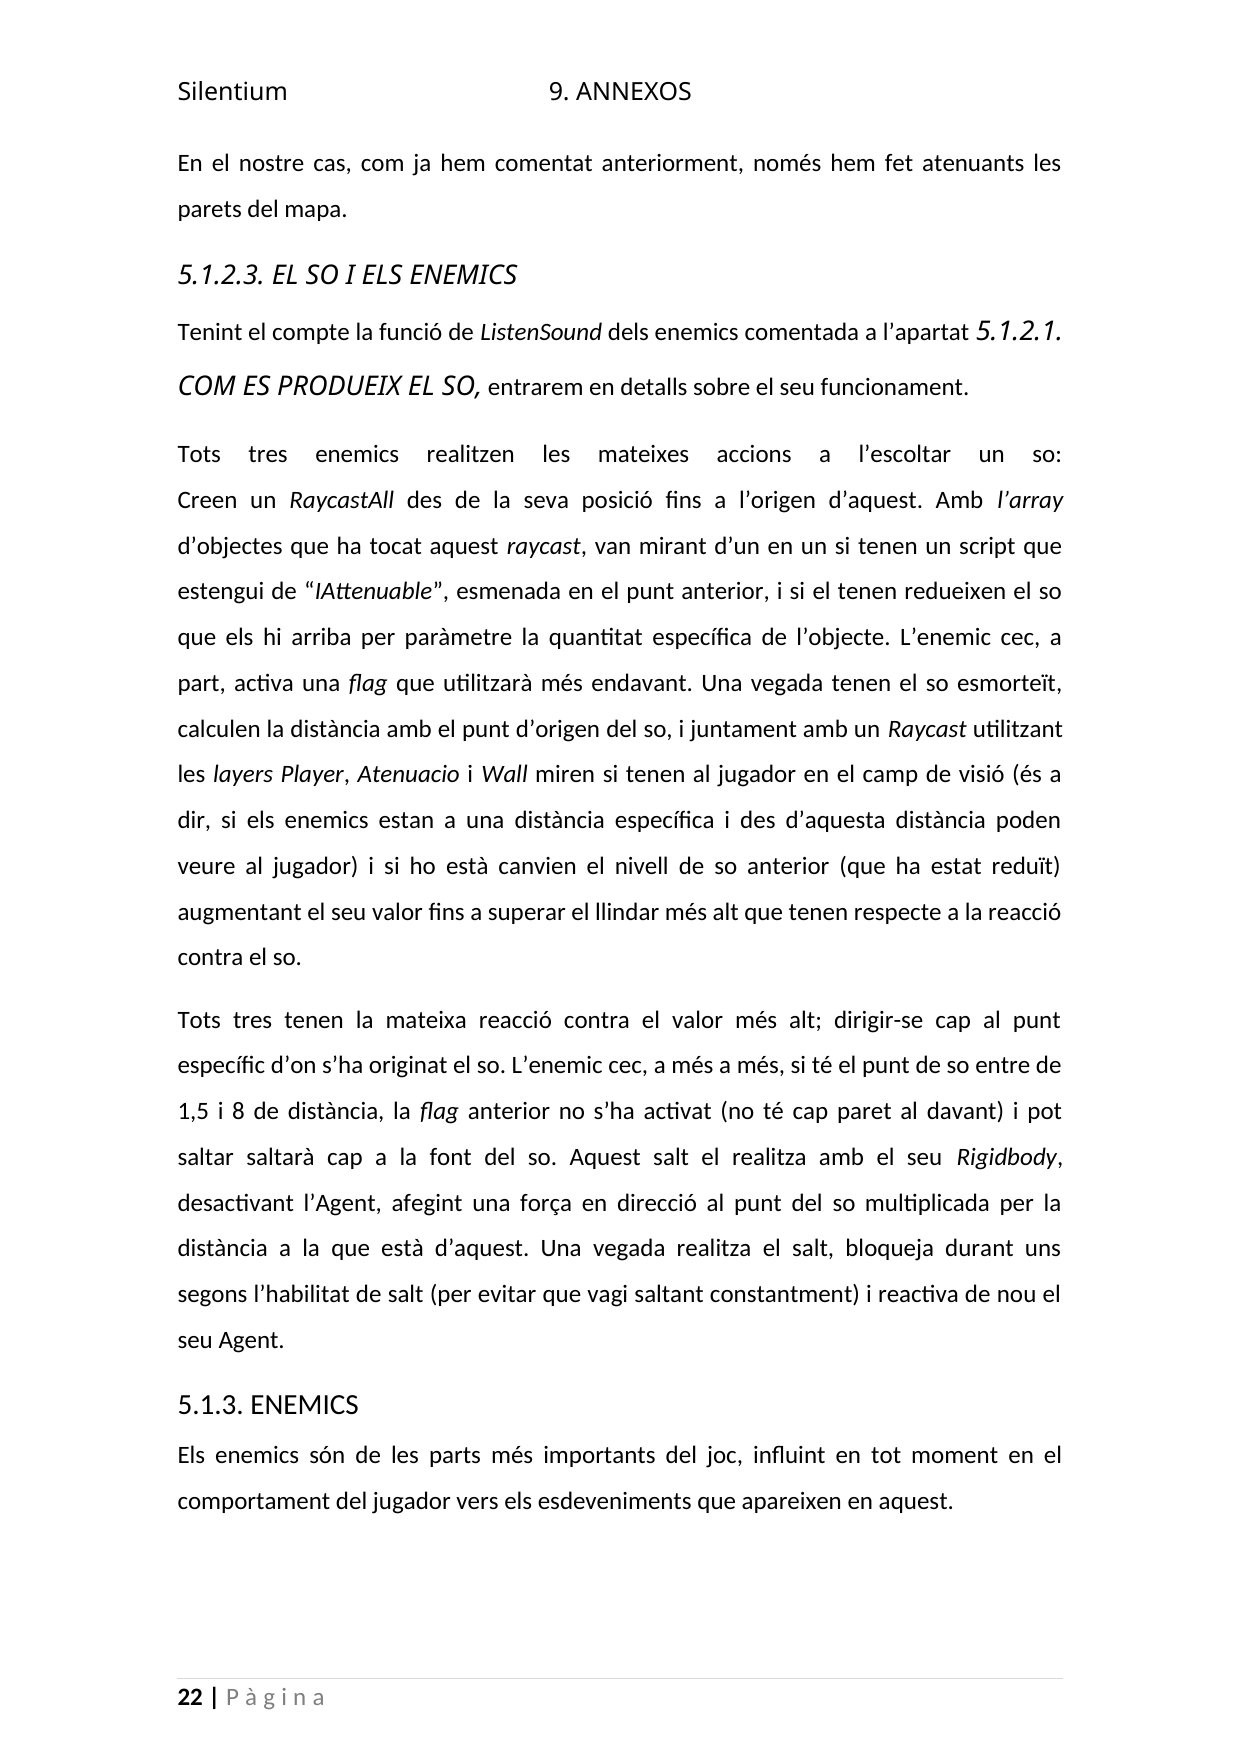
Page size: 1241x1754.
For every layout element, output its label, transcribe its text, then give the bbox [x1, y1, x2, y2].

subtitle 5.1.2.3. EL SO I ELS ENEMICS [177, 256, 1063, 293]
text Tenint el compte la funció de ListenSound dels enemics comentada a l’apartat 5.1.2.1. COM ES PRODUEIX EL SO, entrarem en detalls sobre el seu funcionament. [177, 311, 1063, 403]
text Els enemics són de les parts més importants del joc, influint en tot moment en el comportament del jugador vers els esdeveniments que apareixen en aquest. [177, 1440, 1063, 1516]
text En el nostre cas, com ja hem comentat anteriorment, només hem fet atenuants les parets del mapa. [177, 148, 1063, 224]
subtitle 5.1.3. ENEMICS [177, 1386, 1063, 1422]
text Tots tres tenen la mateixa reacció contra el valor més alt; dirigir-se cap al punt específic d’on s’ha originat el so. L’enemic cec, a més a més, si té el punt de so entre de 1,5 i 8 de distància, la flag anterior no s’ha activat (no té cap paret al davant) i pot saltar saltarà cap a la font del so. Aquest salt el realitza amb el seu Rigidbody, desactivant l’Agent, afegint una força en direcció al punt del so multiplicada per la distància a la que està d’aquest. Una vegada realitza el salt, bloqueja durant uns segons l’habilitat de salt (per evitar que vagi saltant constantment) i reactiva de nou el seu Agent. [177, 1004, 1063, 1354]
text Tots tres enemics realitzen les mateixes accions a l’escoltar un so: Creen un RaycastAll des de la seva posició fins a l’origen d’aquest. Amb l’array d’objectes que ha tocat aquest raycast, van mirant d’un en un si tenen un script que estengui de “IAttenuable”, esmenada en el punt anterior, i si el tenen redueixen el so que els hi arriba per paràmetre la quantitat específica de l’objecte. L’enemic cec, a part, activa una flag que utilitzarà més endavant. Una vegada tenen el so esmorteït, calculen la distància amb el punt d’origen del so, i juntament amb un Raycast utilitzant les layers Player, Atenuacio i Wall miren si tenen al jugador en el camp de visió (és a dir, si els enemics estan a una distància específica i des d’aquesta distància poden veure al jugador) i si ho està canvien el nivell de so anterior (que ha estat reduït) augmentant el seu valor fins a superar el llindar més alt que tenen respecte a la reacció contra el so. [177, 438, 1063, 972]
